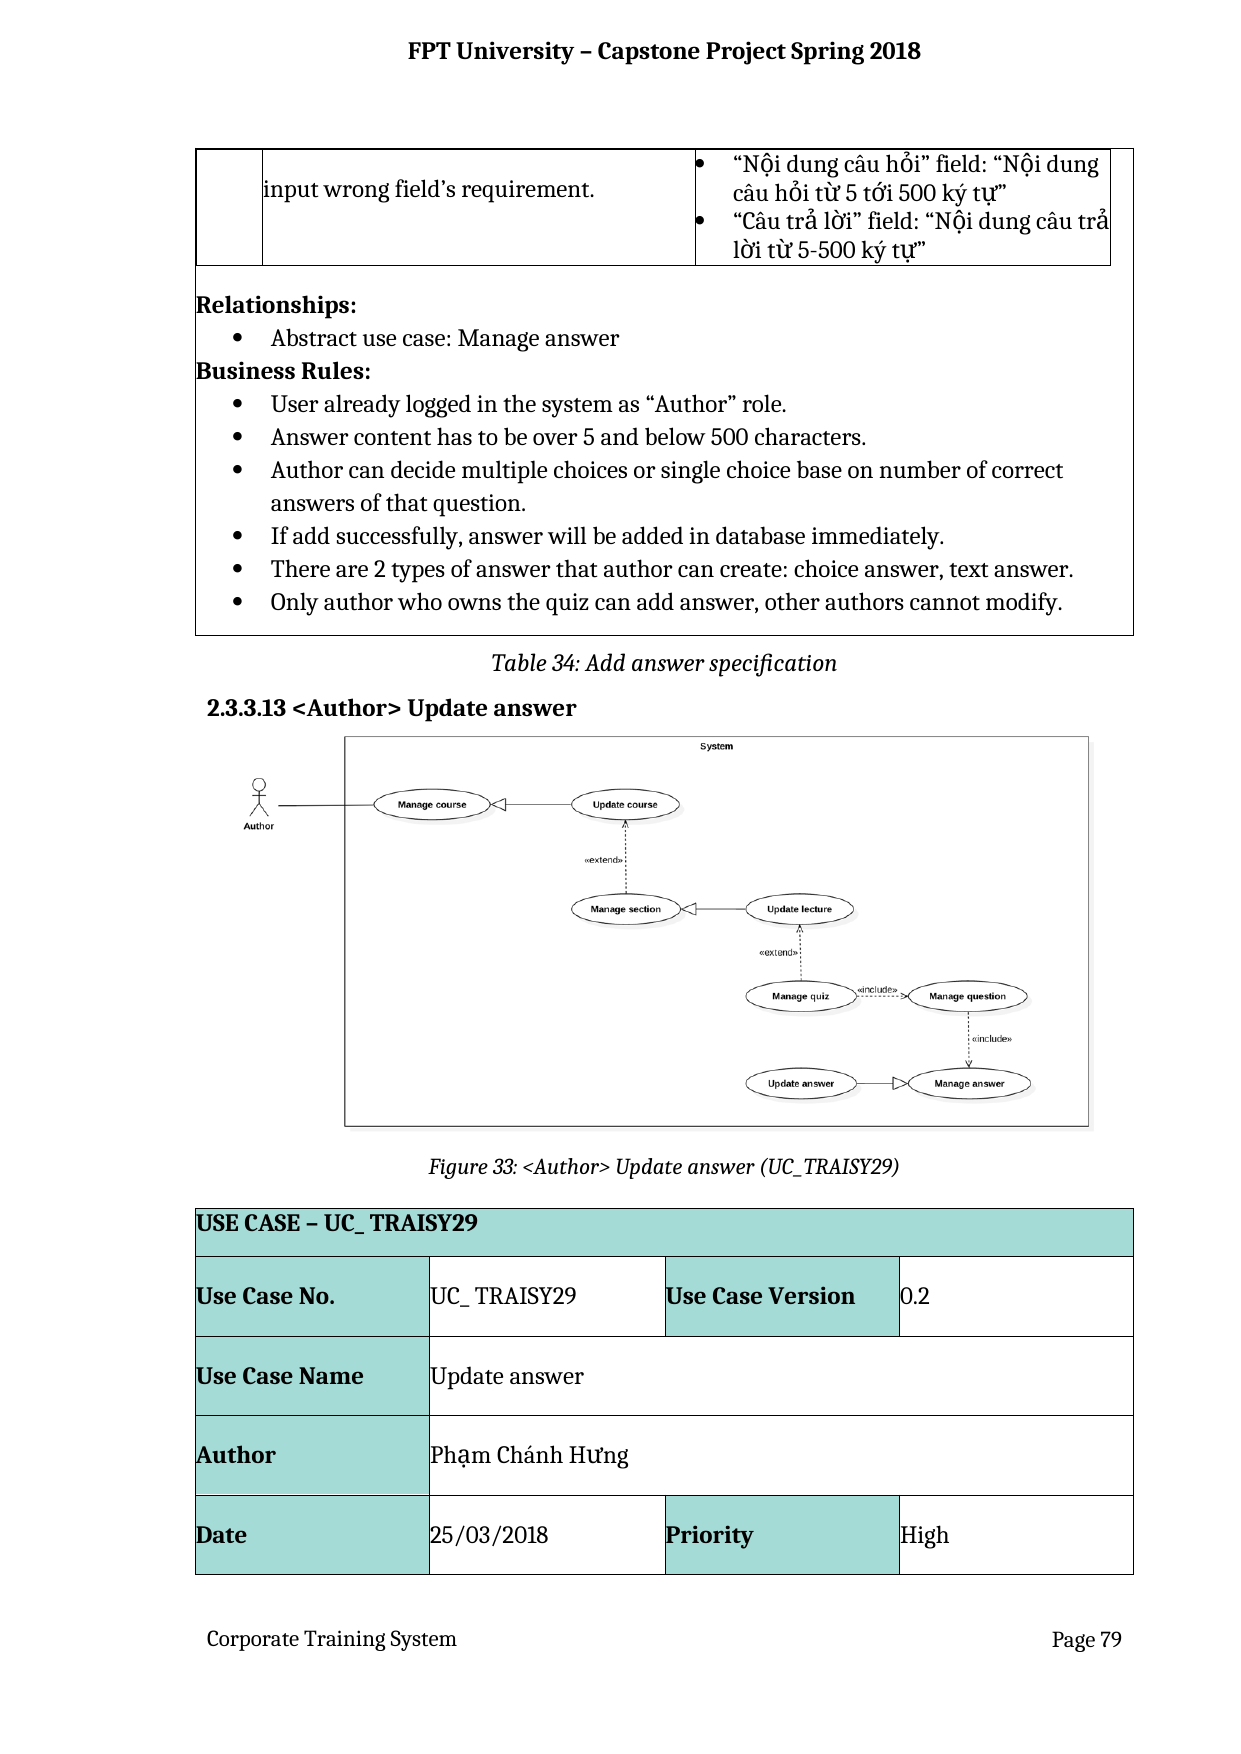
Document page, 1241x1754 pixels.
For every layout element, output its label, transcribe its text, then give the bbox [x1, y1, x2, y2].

text Figure 33: <Author> Update answer (UC_TRAISY29) [207, 1154, 1122, 1180]
table_cell Author [196, 1416, 429, 1494]
table_cell UC_ TRAISY29 [430, 1257, 665, 1336]
table_cell 25/03/2018 [430, 1496, 665, 1574]
table_cell Date [196, 1496, 429, 1574]
table_cell High [900, 1496, 1133, 1574]
picture [231, 727, 1098, 1135]
table_cell Update answer [430, 1337, 1133, 1415]
table_cell Use Case No. [196, 1257, 429, 1336]
table_cell Phạm Chánh Hưng [430, 1416, 1133, 1494]
table_header USE CASE – UC_ TRAISY29 [196, 1209, 1133, 1256]
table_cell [196, 149, 1133, 635]
list Table 34: Add answer specification [207, 649, 1122, 678]
table_cell Use Case Name [196, 1337, 429, 1415]
table_cell Priority [666, 1496, 899, 1574]
table_cell Use Case Version [666, 1257, 899, 1336]
text 2.3.3.13 <Author> Update answer [207, 694, 1122, 723]
table_cell 0.2 [900, 1257, 1133, 1336]
